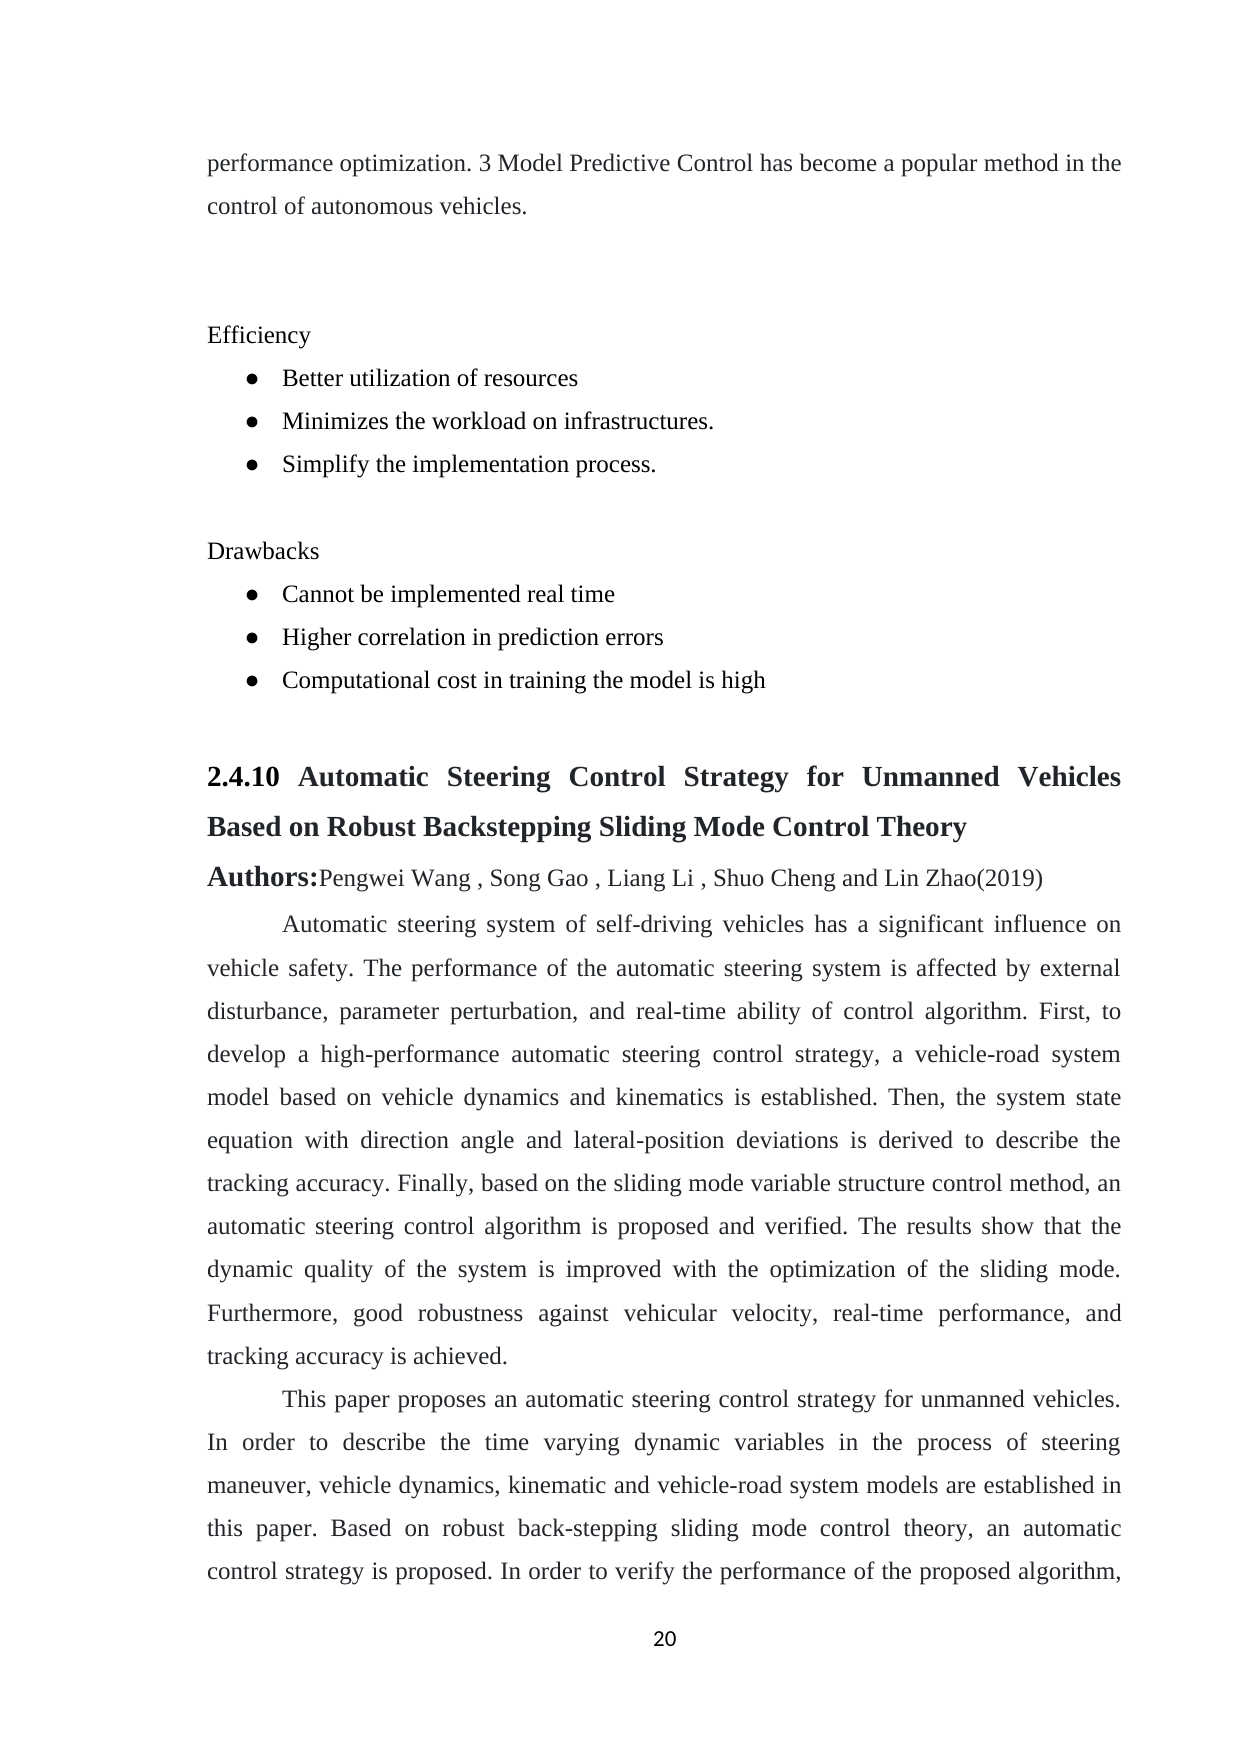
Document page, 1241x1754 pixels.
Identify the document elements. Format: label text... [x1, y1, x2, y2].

list Minimizes the workload on infrastructures. [244, 406, 1122, 435]
list Simplify the implementation process. [244, 449, 1122, 478]
list Cannot be implemented real time [244, 579, 1122, 608]
list Computational cost in training the model is high [244, 665, 1122, 694]
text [207, 148, 1122, 219]
list Higher correlation in prediction errors [244, 622, 1122, 651]
text Automatic steering system of self-driving vehicles has a significant influence on vehicle safety. The performance of the automatic steering system is affected by external disturbance, parameter perturbation, and real-time ability of control algorithm. First, to develop a high-performance automatic steering control strategy, a vehicle-road system model based on vehicle dynamics and kinematics is established. Then, the system state equation with direction angle and lateral-position deviations is derived to describe the tracking accuracy. Finally, based on the sliding mode variable structure control method, an automatic steering control algorithm is proposed and verified. The results show that the dynamic quality of the system is improved with the optimization of the sliding mode. Furthermore, good robustness against vehicular velocity, real-time performance, and tracking accuracy is achieved. [207, 909, 1122, 1369]
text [207, 1384, 1122, 1585]
text Authors:Pengwei Wang , Song Gao , Liang Li , Shuo Cheng and Lin Zhao(2019) [207, 859, 1122, 893]
text Drawbacks [207, 536, 1122, 564]
text Efficiency [207, 320, 1122, 349]
text 2.4.10 Automatic Steering Control Strategy for Unmanned Vehicles Based on Robust Backstepping Sliding Mode Control Theory [207, 759, 1122, 842]
list Better utilization of resources [244, 363, 1122, 392]
